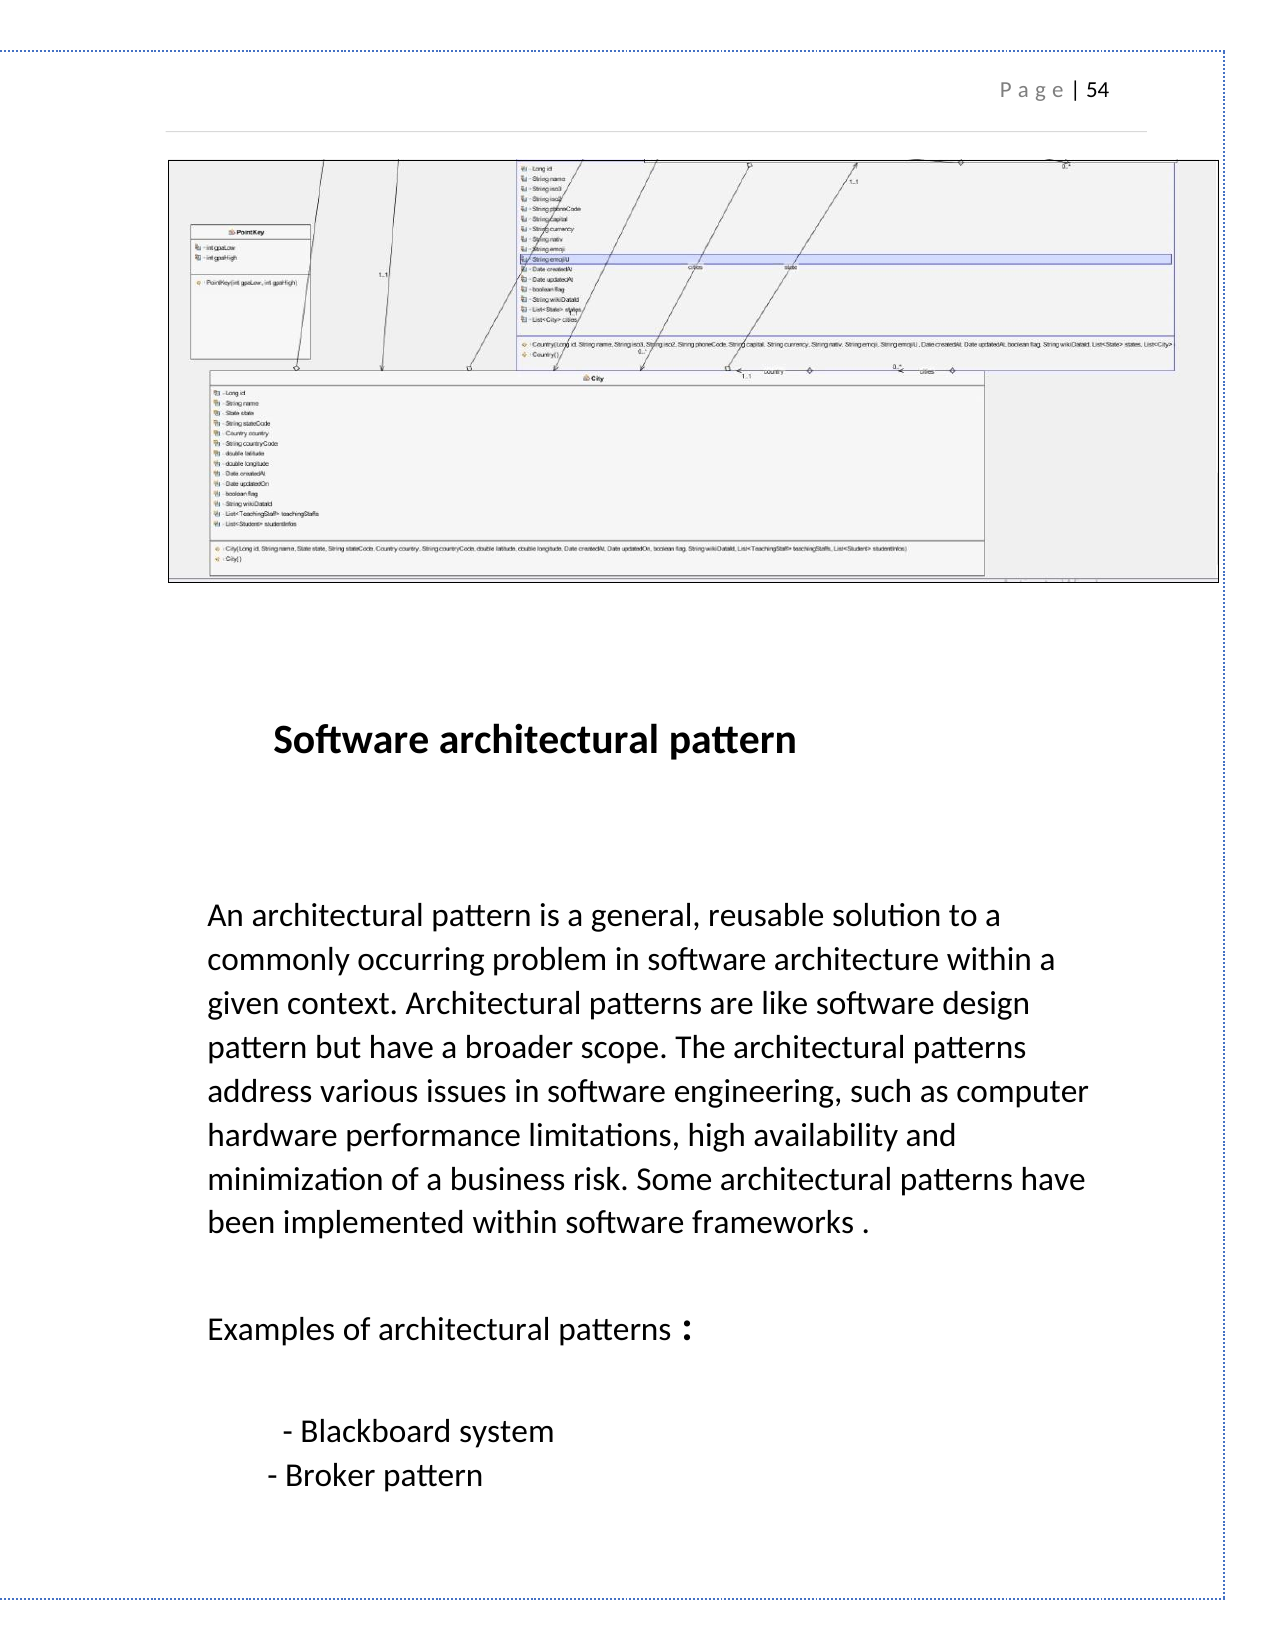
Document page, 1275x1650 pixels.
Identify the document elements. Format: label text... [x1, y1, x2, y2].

subtitle Software architectural pattern [207, 713, 1239, 763]
picture [169, 161, 1218, 582]
text - Broker pattern [267, 1454, 1239, 1494]
text - Blackboard system [282, 1410, 1239, 1451]
text Examples of architectural patterns : [207, 1300, 1239, 1351]
text An architectural pattern is a general, reusable solution to a commonly occurring problem in software architecture within a given context. Architectural patterns are like software design pattern but have a broader scope. The architectural patterns address various issues in software engineering, such as computer hardware performance limitations, high availability and minimization of a business risk. Some architectural patterns have been implemented within software frameworks . [207, 894, 1090, 1242]
